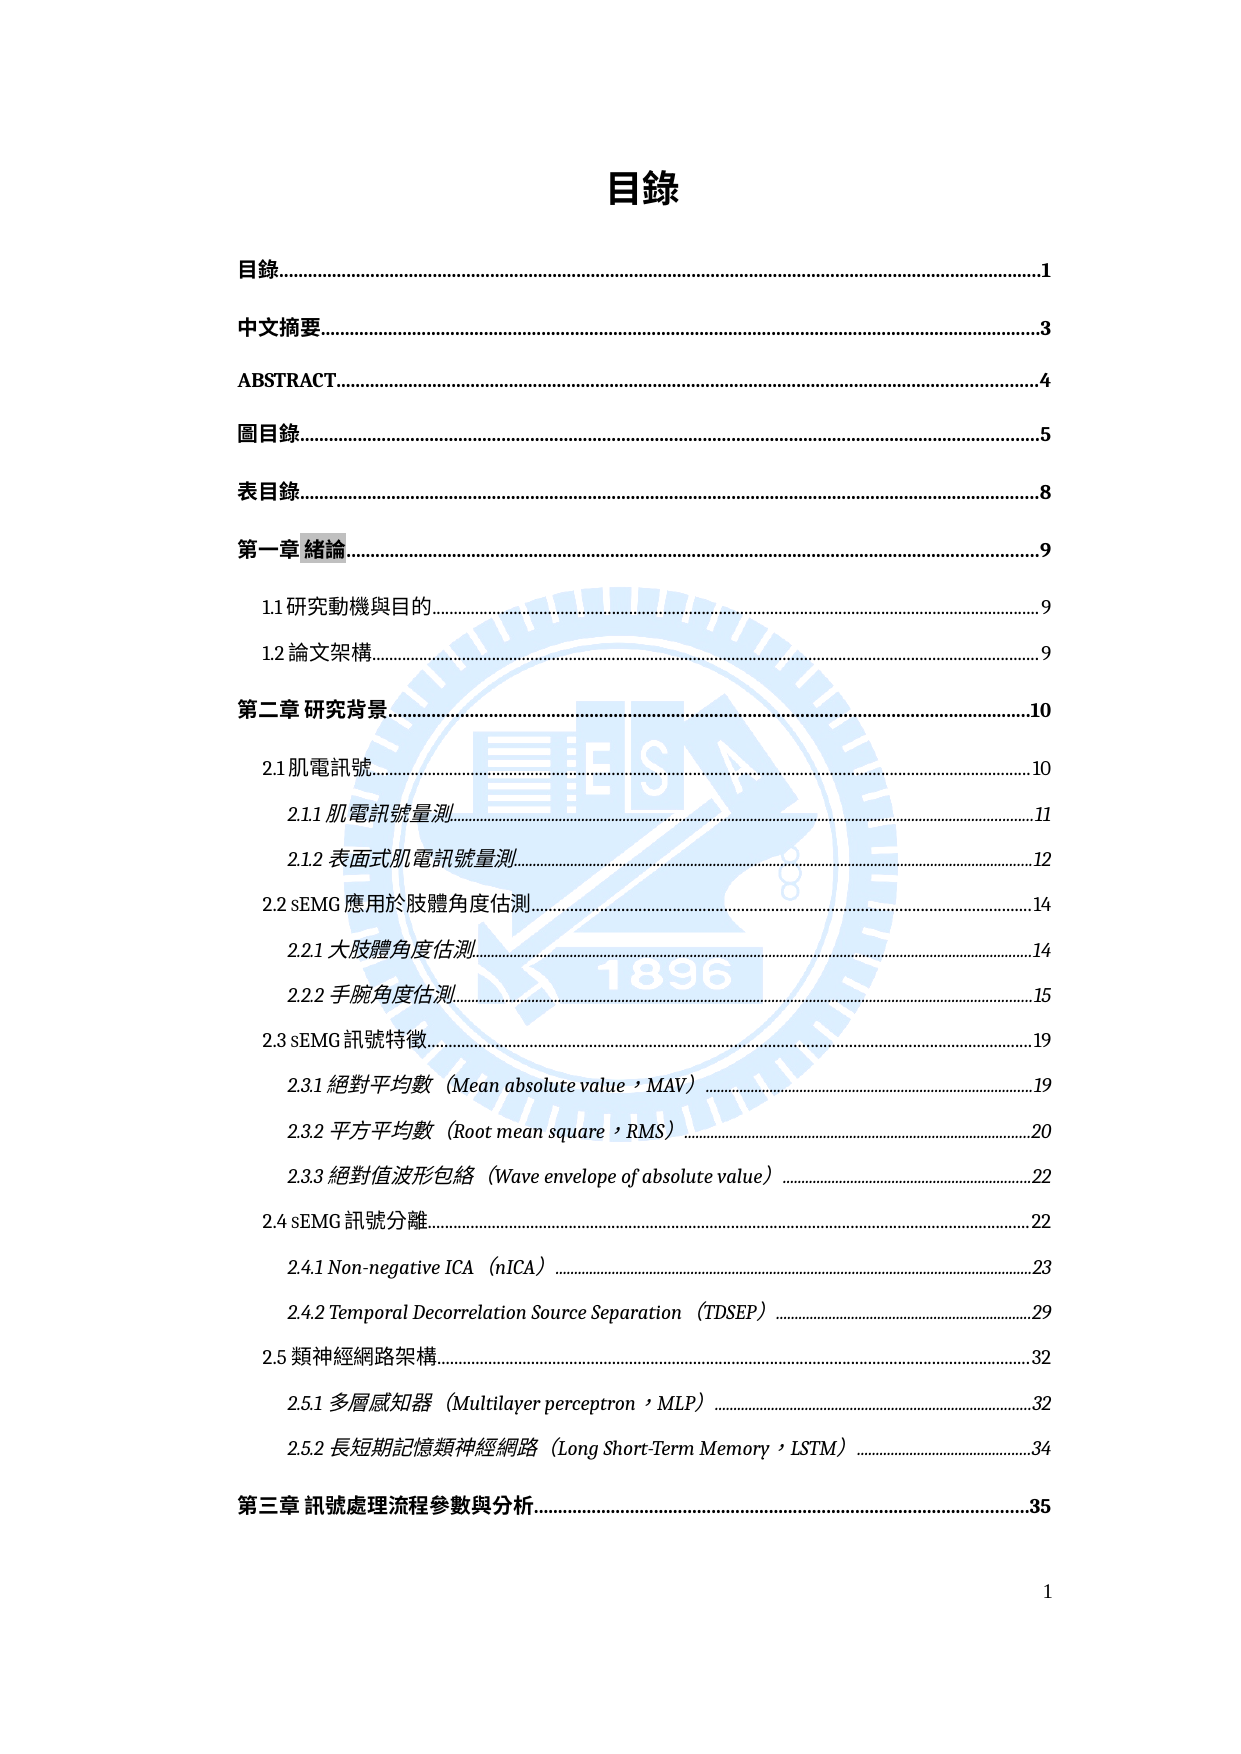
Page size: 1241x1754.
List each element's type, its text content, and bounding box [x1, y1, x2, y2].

text 2.5.2 長短期記憶類神經網路（Long Short-Term Memory，LSTM） 34 [237, 1431, 1053, 1461]
text 2.4 sEMG訊號分離 22 [212, 1205, 1053, 1235]
text 1.1 研究動機與目的 9 [212, 591, 1053, 621]
text 第一章 緒論 9 [187, 533, 300, 563]
text 第一章 緒論 9 [346, 533, 1053, 563]
text 2.5 類神經網路架構 32 [212, 1341, 1053, 1371]
text 2.2.1 大肢體角度估測 14 [237, 933, 1053, 963]
text 目錄 1 [187, 253, 1053, 283]
text 2.1.1 肌電訊號量測 11 [237, 797, 1053, 827]
text ABSTRACT 4 [187, 369, 1053, 393]
text 2.4.2 Temporal Decorrelation Source Separation（TDSEP） 29 [237, 1295, 1053, 1326]
title 目錄 [187, 159, 1053, 213]
text 2.4.1 Non-negative ICA（nICA） 23 [237, 1250, 1053, 1280]
text 2.5.1 多層感知器（Multilayer perceptron，MLP） 32 [237, 1386, 1053, 1416]
text 2.2.2 手腕角度估測 15 [237, 978, 1053, 1008]
text 中文摘要 3 [187, 311, 1053, 341]
text 2.3 sEMG訊號特徵 19 [212, 1023, 1053, 1054]
text 表目錄 8 [187, 475, 1053, 505]
text 2.1 肌電訊號 10 [212, 752, 1053, 782]
text 2.3.2 平方平均數（Root mean square，RMS） 20 [237, 1114, 1053, 1144]
text 2.1.2 表面式肌電訊號量測 12 [237, 842, 1053, 872]
text 2.3.1 絕對平均數（Mean absolute value，MAV） 19 [237, 1069, 1053, 1099]
text 圖目錄 5 [187, 417, 1053, 447]
text 第三章 訊號處理流程參數與分析 35 [187, 1489, 1053, 1519]
text 1.2 論文架構 9 [212, 636, 1053, 666]
text 第二章 研究背景 10 [187, 694, 1053, 724]
text 2.3.3 絕對值波形包絡（Wave envelope of absolute value） 22 [237, 1159, 1053, 1189]
text 2.2 sEMG應用於肢體角度估測 14 [212, 887, 1053, 918]
